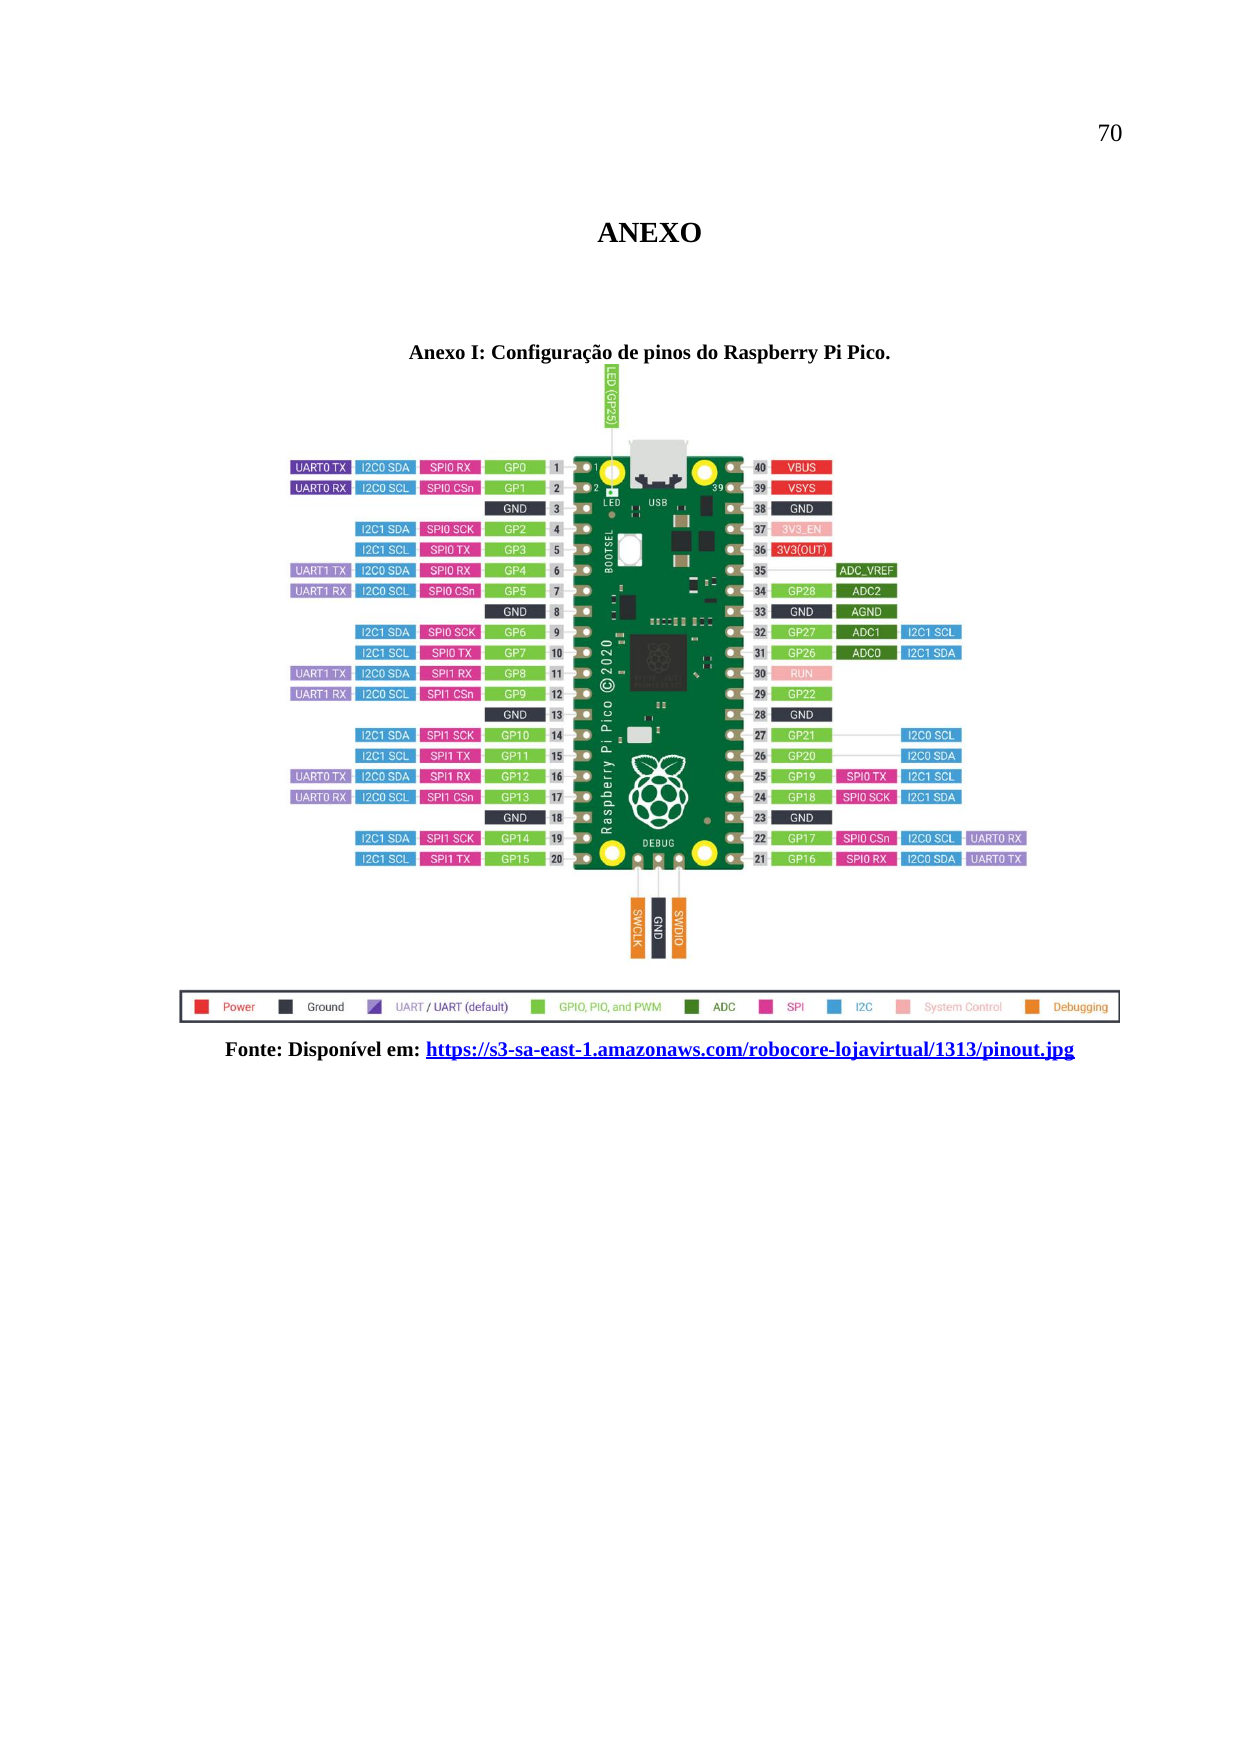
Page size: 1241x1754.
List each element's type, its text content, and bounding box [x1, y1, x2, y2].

subtitle ANEXO [177, 215, 1122, 248]
picture [179, 364, 1120, 1023]
text Anexo I: Configuração de pinos do Raspberry Pi Pico. [177, 340, 1122, 364]
text Fonte: Disponível em: https://s3-sa-east-1.amazonaws.com/robocore-lojavirtual/1313/pinout.jpg [177, 1037, 1122, 1061]
